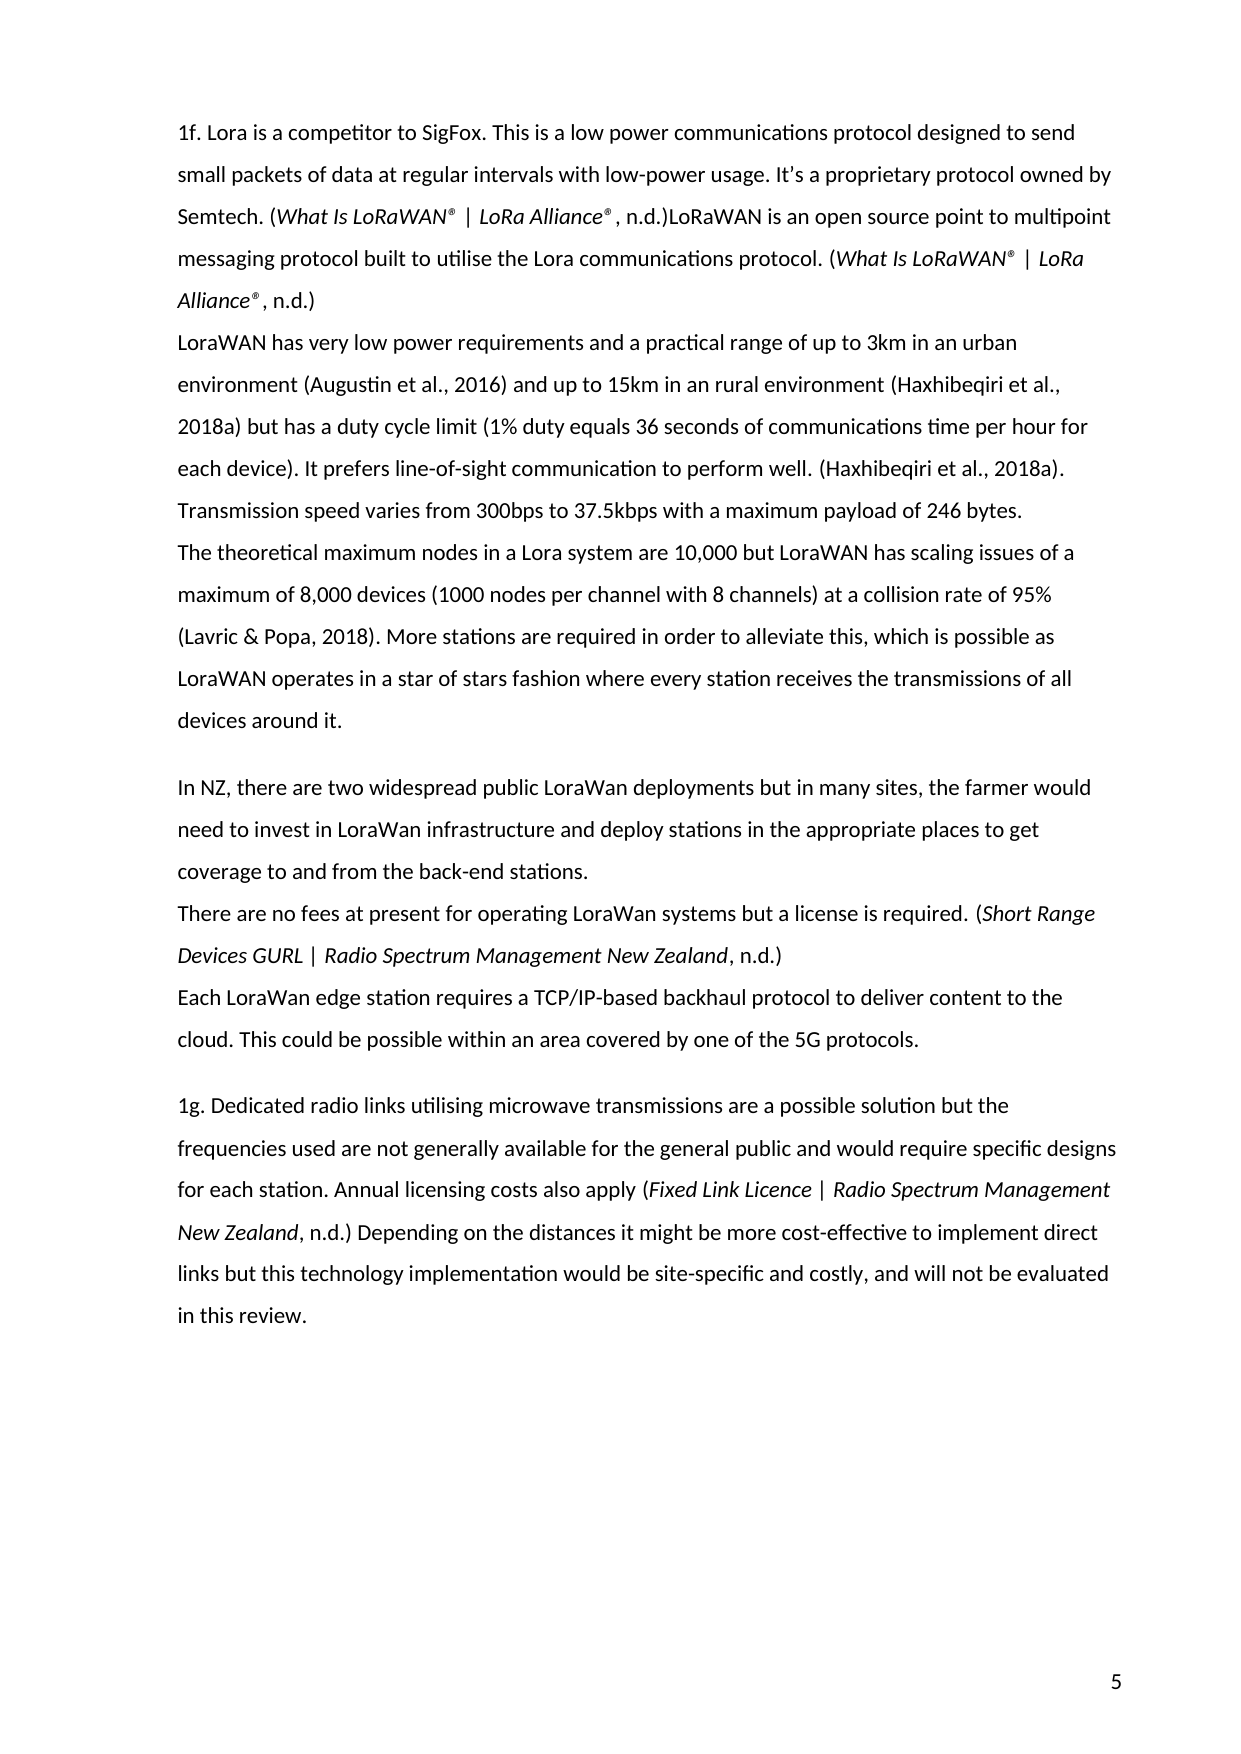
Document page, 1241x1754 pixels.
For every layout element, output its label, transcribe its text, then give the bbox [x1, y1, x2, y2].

text In NZ, there are two widespread public LoraWan deployments but in many sites, the farmer would need to invest in LoraWan infrastructure and deploy stations in the appropriate places to get coverage to and from the back-end stations. There are no fees at present for operating LoraWan systems but a license is required. (Short Range Devices GURL | Radio Spectrum Management New Zealand, n.d.) Each LoraWan edge station requires a TCP/IP-based backhaul protocol to deliver content to the cloud. This could be possible within an area covered by one of the 5G protocols. [177, 773, 1122, 1053]
text 1g. Dedicated radio links utilising microwave transmissions are a possible solution but the frequencies used are not generally available for the general public and would require specific designs for each station. Annual licensing costs also apply (Fixed Link Licence | Radio Spectrum Management New Zealand, n.d.) Depending on the distances it might be more cost-effective to implement direct links but this technology implementation would be site-specific and costly, and will not be evaluated in this review. [177, 1092, 1122, 1329]
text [177, 118, 1122, 734]
